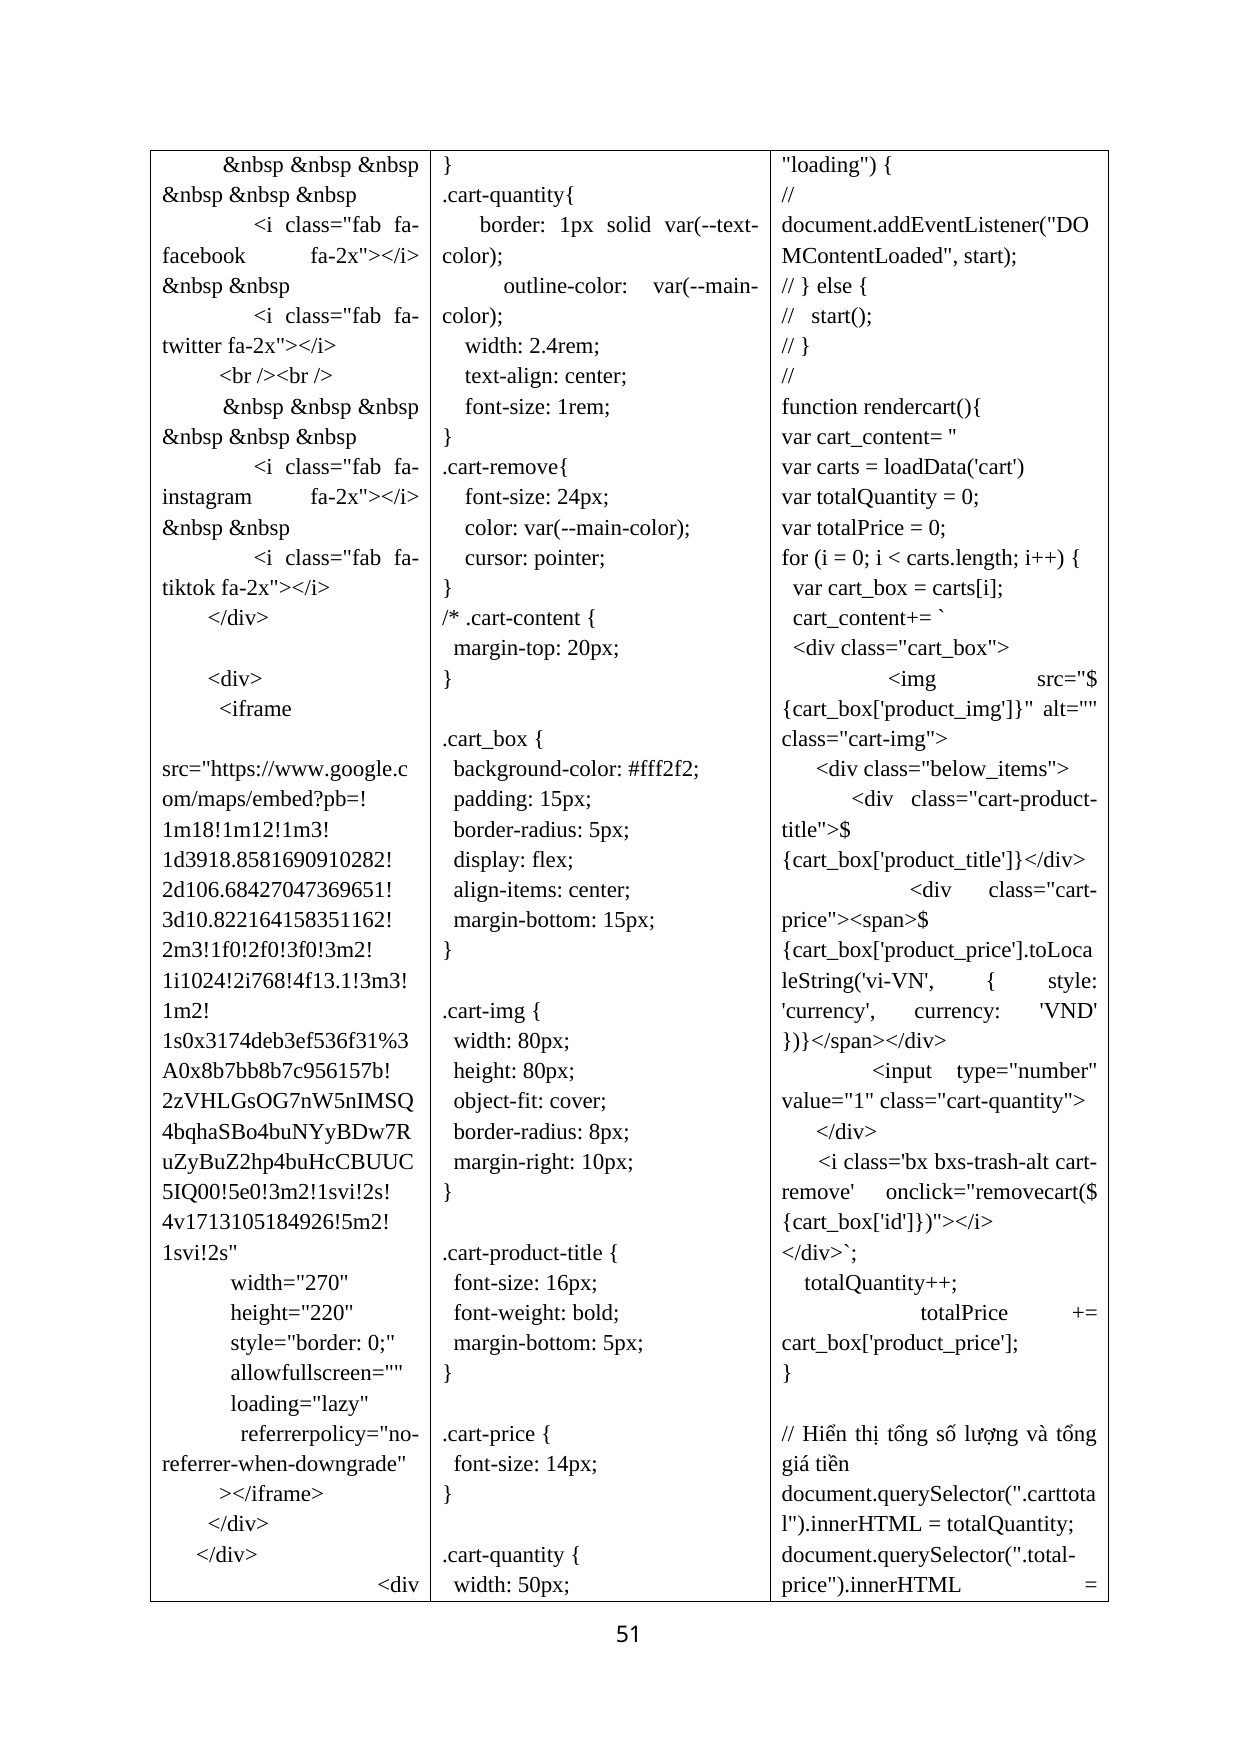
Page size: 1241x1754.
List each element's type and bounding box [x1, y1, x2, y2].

table_cell [431, 151, 770, 1601]
table_cell [771, 151, 1108, 1601]
table_cell [151, 151, 430, 1601]
